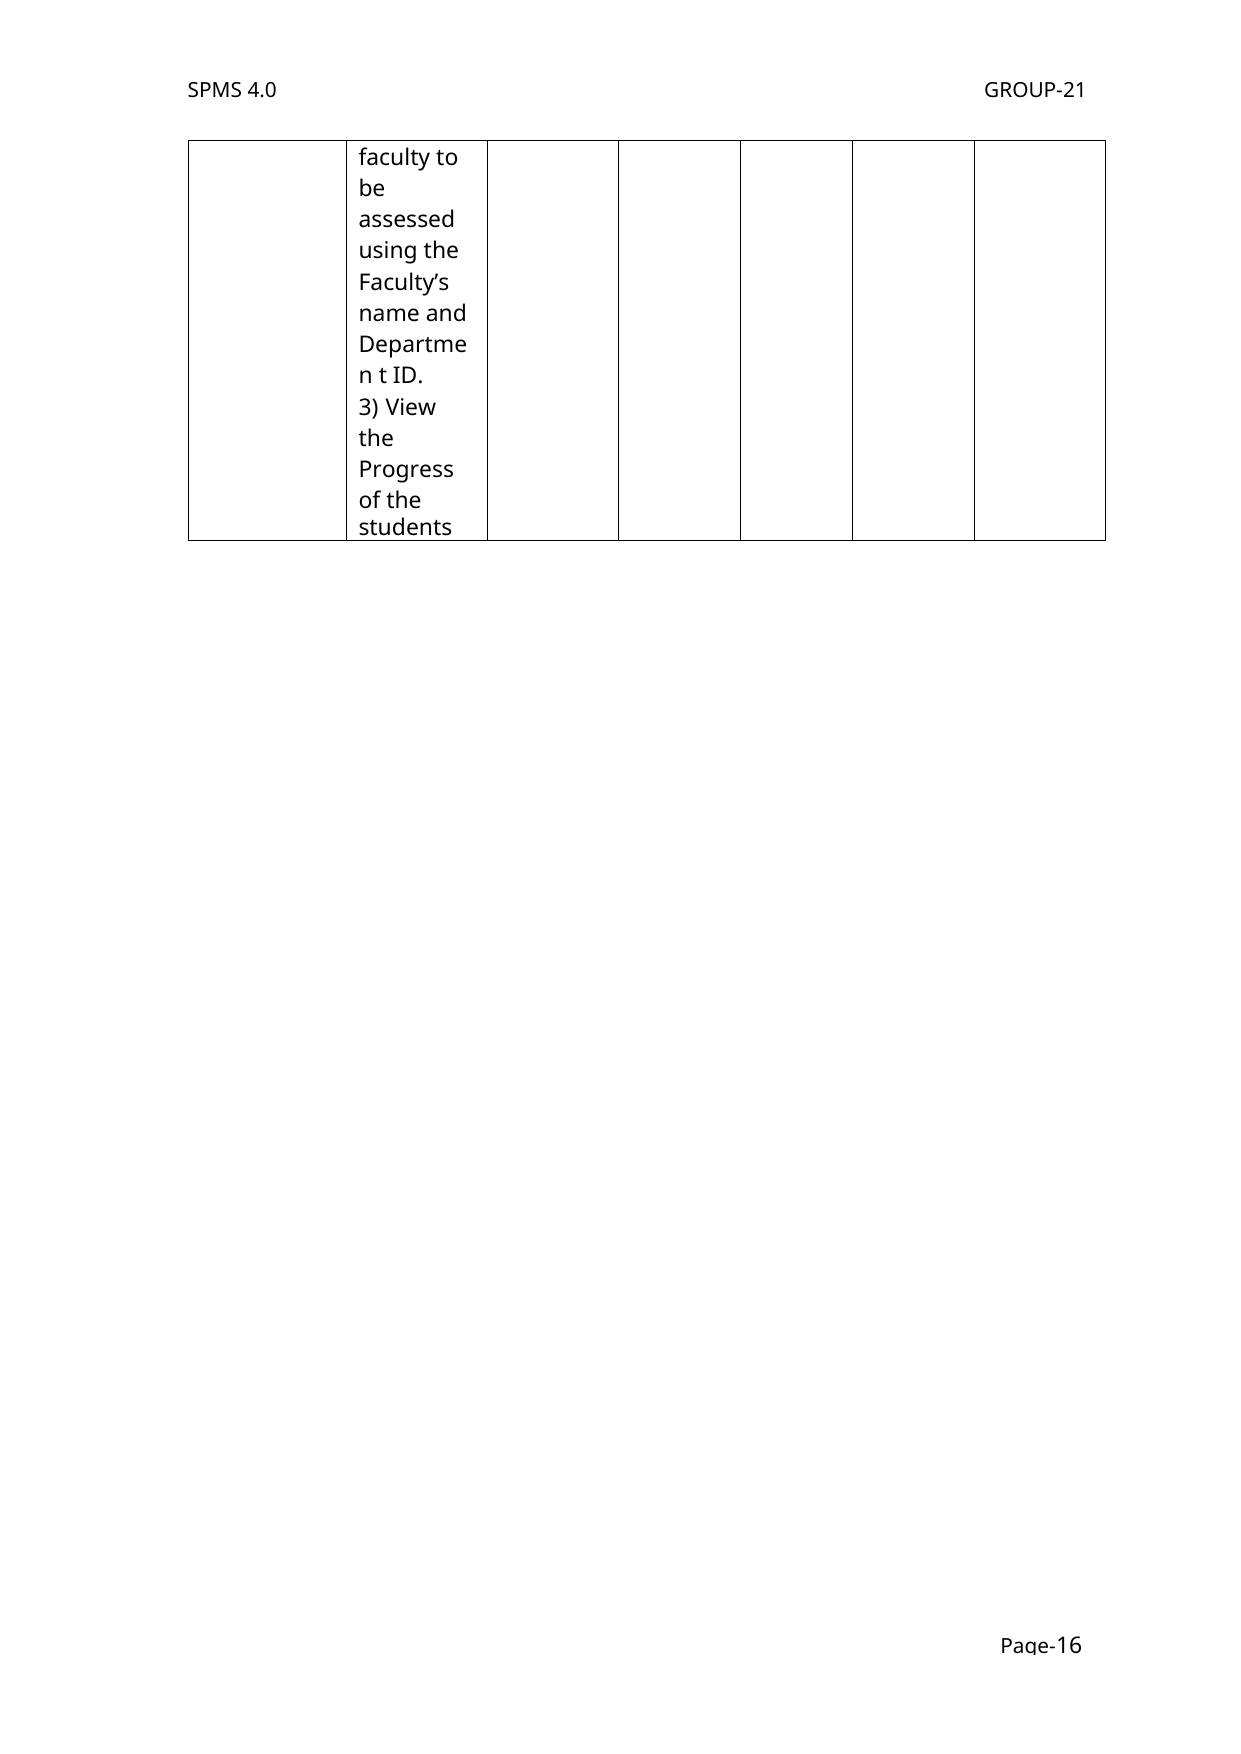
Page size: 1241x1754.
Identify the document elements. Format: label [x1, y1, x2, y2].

table_header [347, 141, 487, 540]
table_header [741, 141, 852, 540]
table_header [488, 141, 618, 540]
table_header [189, 141, 346, 540]
table_header [975, 141, 1105, 540]
table_header [853, 141, 974, 540]
table_header [619, 141, 740, 540]
